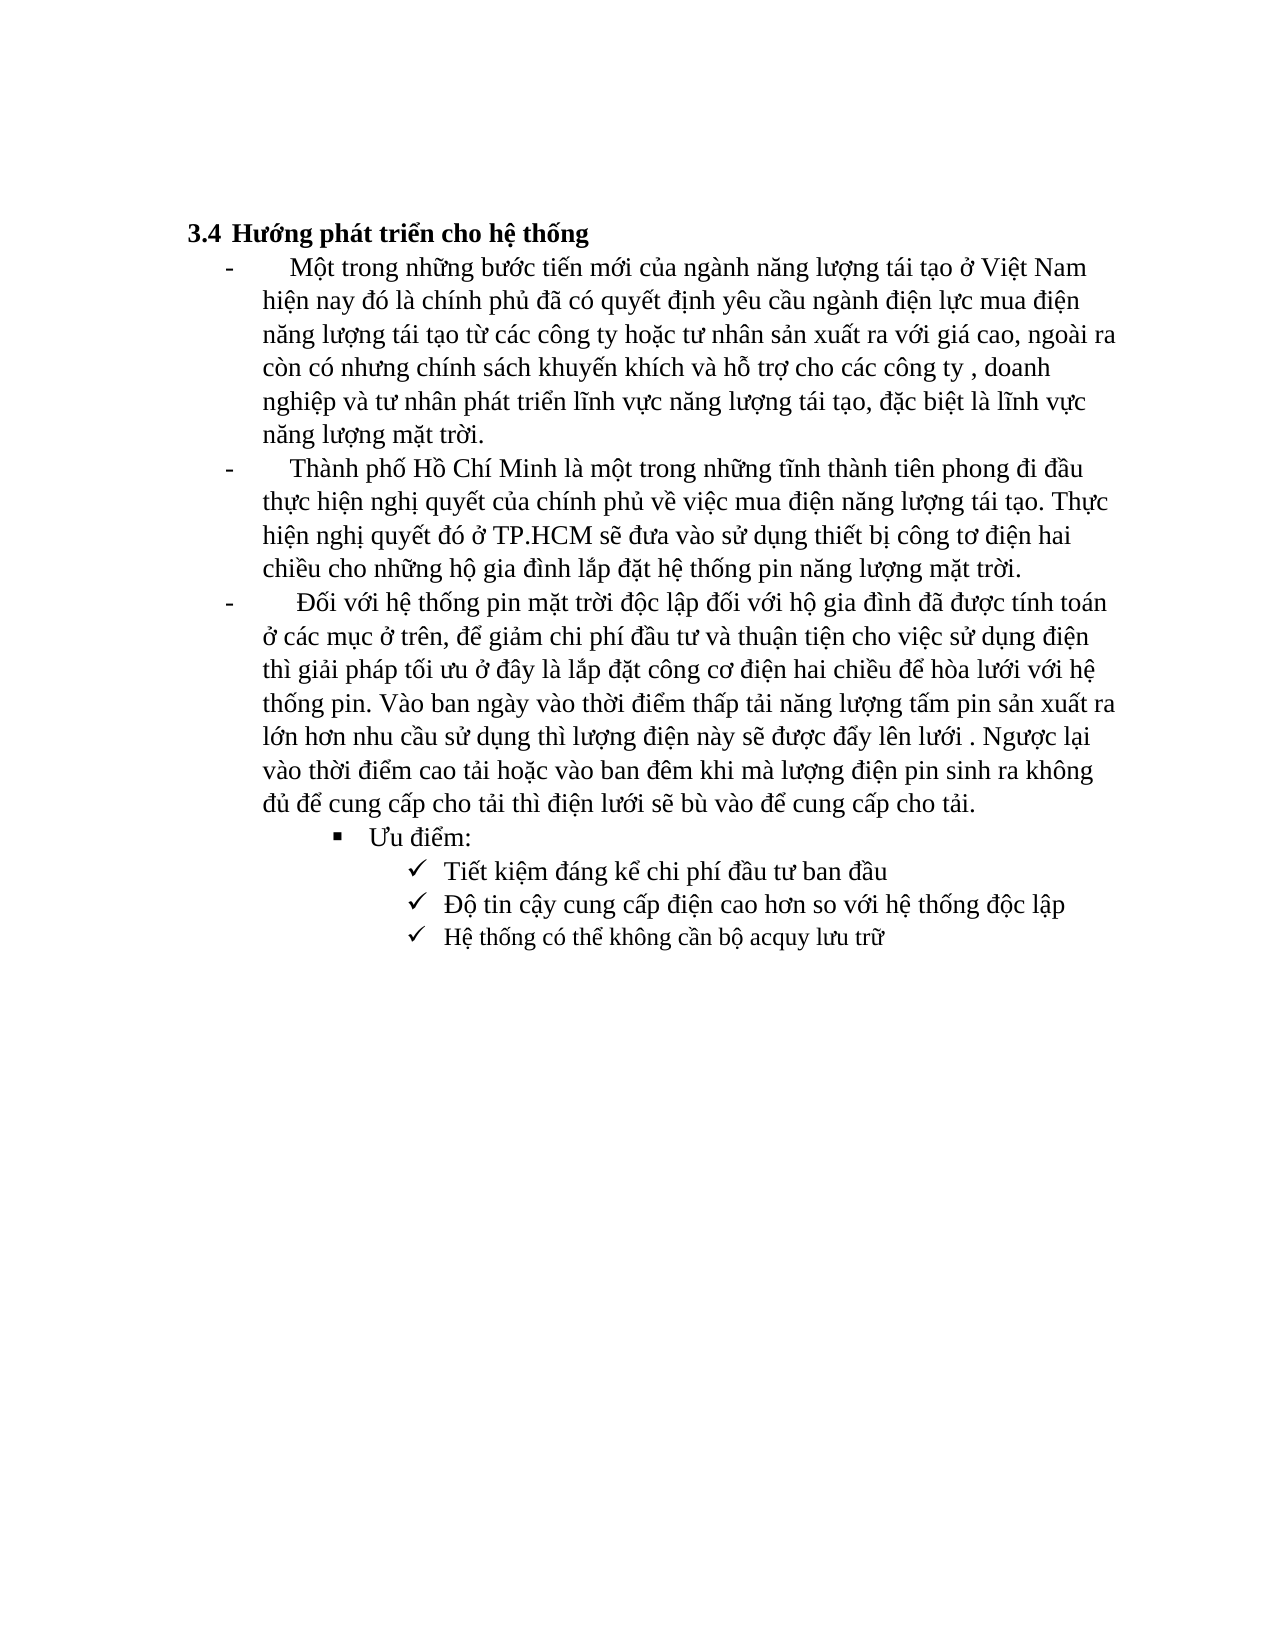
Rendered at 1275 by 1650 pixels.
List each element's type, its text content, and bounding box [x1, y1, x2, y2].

list Đối với hệ thống pin mặt trời độc lập đối với hộ gia đình đã được tính toán ở các mục ở trên, để giảm chi phí đầu tư và thuận tiện cho việc sử dụng điện thì giải pháp tối ưu ở đây là lắp đặt công cơ điện hai chiều để hòa lưới với hệ thống pin. Vào ban ngày vào thời điểm thấp tải năng lượng tấm pin sản xuất ra lớn hơn nhu cầu sử dụng thì lượng điện này sẽ được đẩy lên lưới . Ngược lại vào thời điểm cao tải hoặc vào ban đêm khi mà lượng điện pin sinh ra không đủ để cung cấp cho tải thì điện lưới sẽ bù vào để cung cấp cho tải. [225, 586, 1125, 818]
list Hướng phát triển cho hệ thống [187, 217, 1125, 248]
list Một trong những bước tiến mới của ngành năng lượng tái tạo ở Việt Nam hiện nay đó là chính phủ đã có quyết định yêu cầu ngành điện lực mua điện năng lượng tái tạo từ các công ty hoặc tư nhân sản xuất ra với giá cao, ngoài ra còn có nhưng chính sách khuyến khích và hỗ trợ cho các công ty , doanh nghiệp và tư nhân phát triển lĩnh vực năng lượng tái tạo, đặc biệt là lĩnh vực năng lượng mặt trời. [225, 251, 1125, 449]
list Hệ thống có thể không cần bộ acquy lưu trữ [406, 922, 1125, 951]
list Ưu điểm: [331, 821, 1125, 852]
list Tiết kiệm đáng kể chi phí đầu tư ban đầu [406, 854, 1125, 886]
list Độ tin cậy cung cấp điện cao hơn so với hệ thống độc lập [406, 888, 1125, 919]
list Thành phố Hồ Chí Minh là một trong những tĩnh thành tiên phong đi đầu thực hiện nghị quyết của chính phủ về việc mua điện năng lượng tái tạo. Thực hiện nghị quyết đó ở TP.HCM sẽ đưa vào sử dụng thiết bị công tơ điện hai chiều cho những hộ gia đình lắp đặt hệ thống pin năng lượng mặt trời. [225, 452, 1125, 584]
